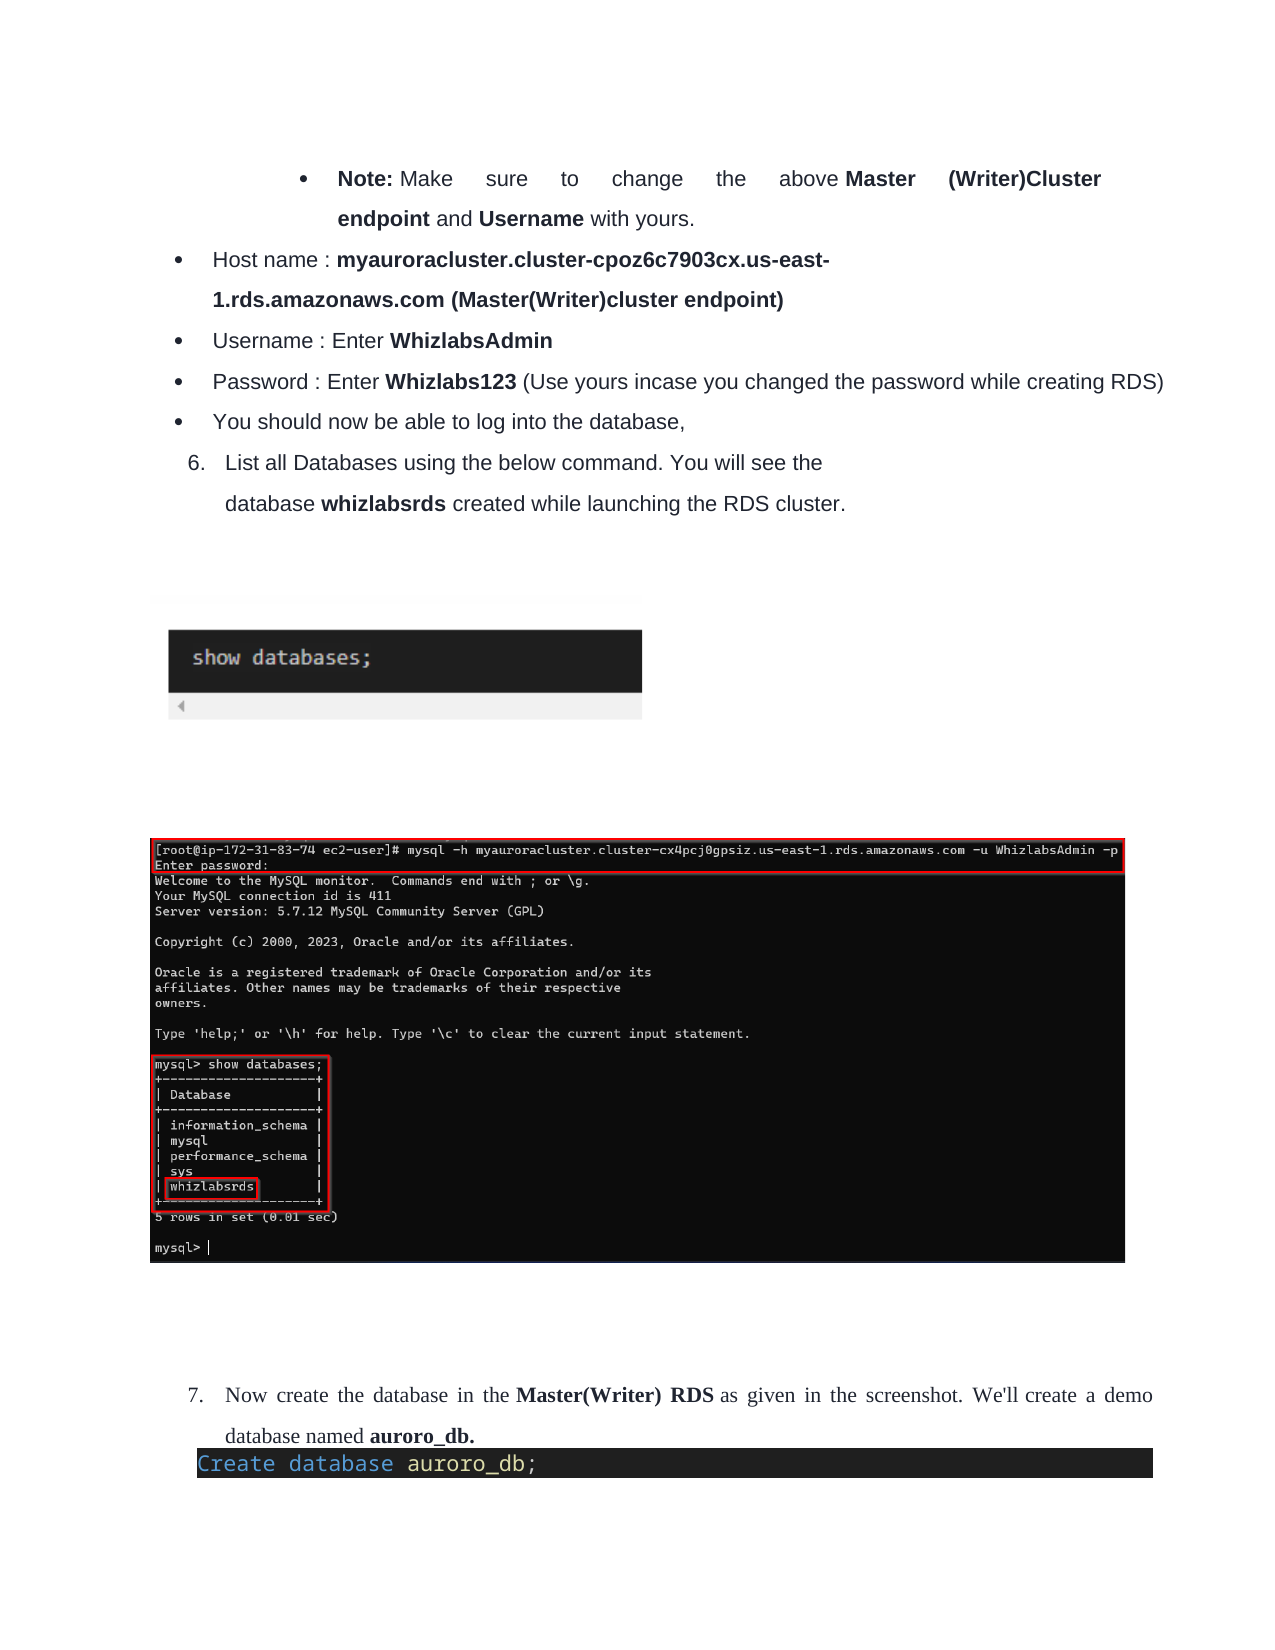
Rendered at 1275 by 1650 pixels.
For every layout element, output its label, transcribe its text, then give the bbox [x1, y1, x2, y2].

list You should now be able to log into the database, [175, 394, 1102, 434]
picture [150, 838, 1125, 1263]
list Host name : myauroracluster.cluster-cpoz6c7903cx.us-east-1.rds.amazonaws.com (Master(Writer)cluster endpoint) [175, 231, 1177, 312]
list Username : Enter WhizlabsAdmin [175, 312, 1177, 353]
list Note: Make sure to change the above Master (Writer)Cluster endpoint and Username with yours. [300, 150, 1102, 231]
list List all Databases using the below command. You will see the database whizlabsrds created while launching the RDS cluster. [187, 434, 1078, 516]
list Password : Enter Whizlabs123 (Use yours incase you changed the password while creating RDS) [175, 353, 1177, 394]
text Create database auroro_db; [197, 1448, 1153, 1478]
list Now create the database in the Master(Writer) RDS as given in the screenshot. We'll create a demo database named auroro_db. [187, 1367, 1153, 1448]
picture [150, 595, 643, 734]
